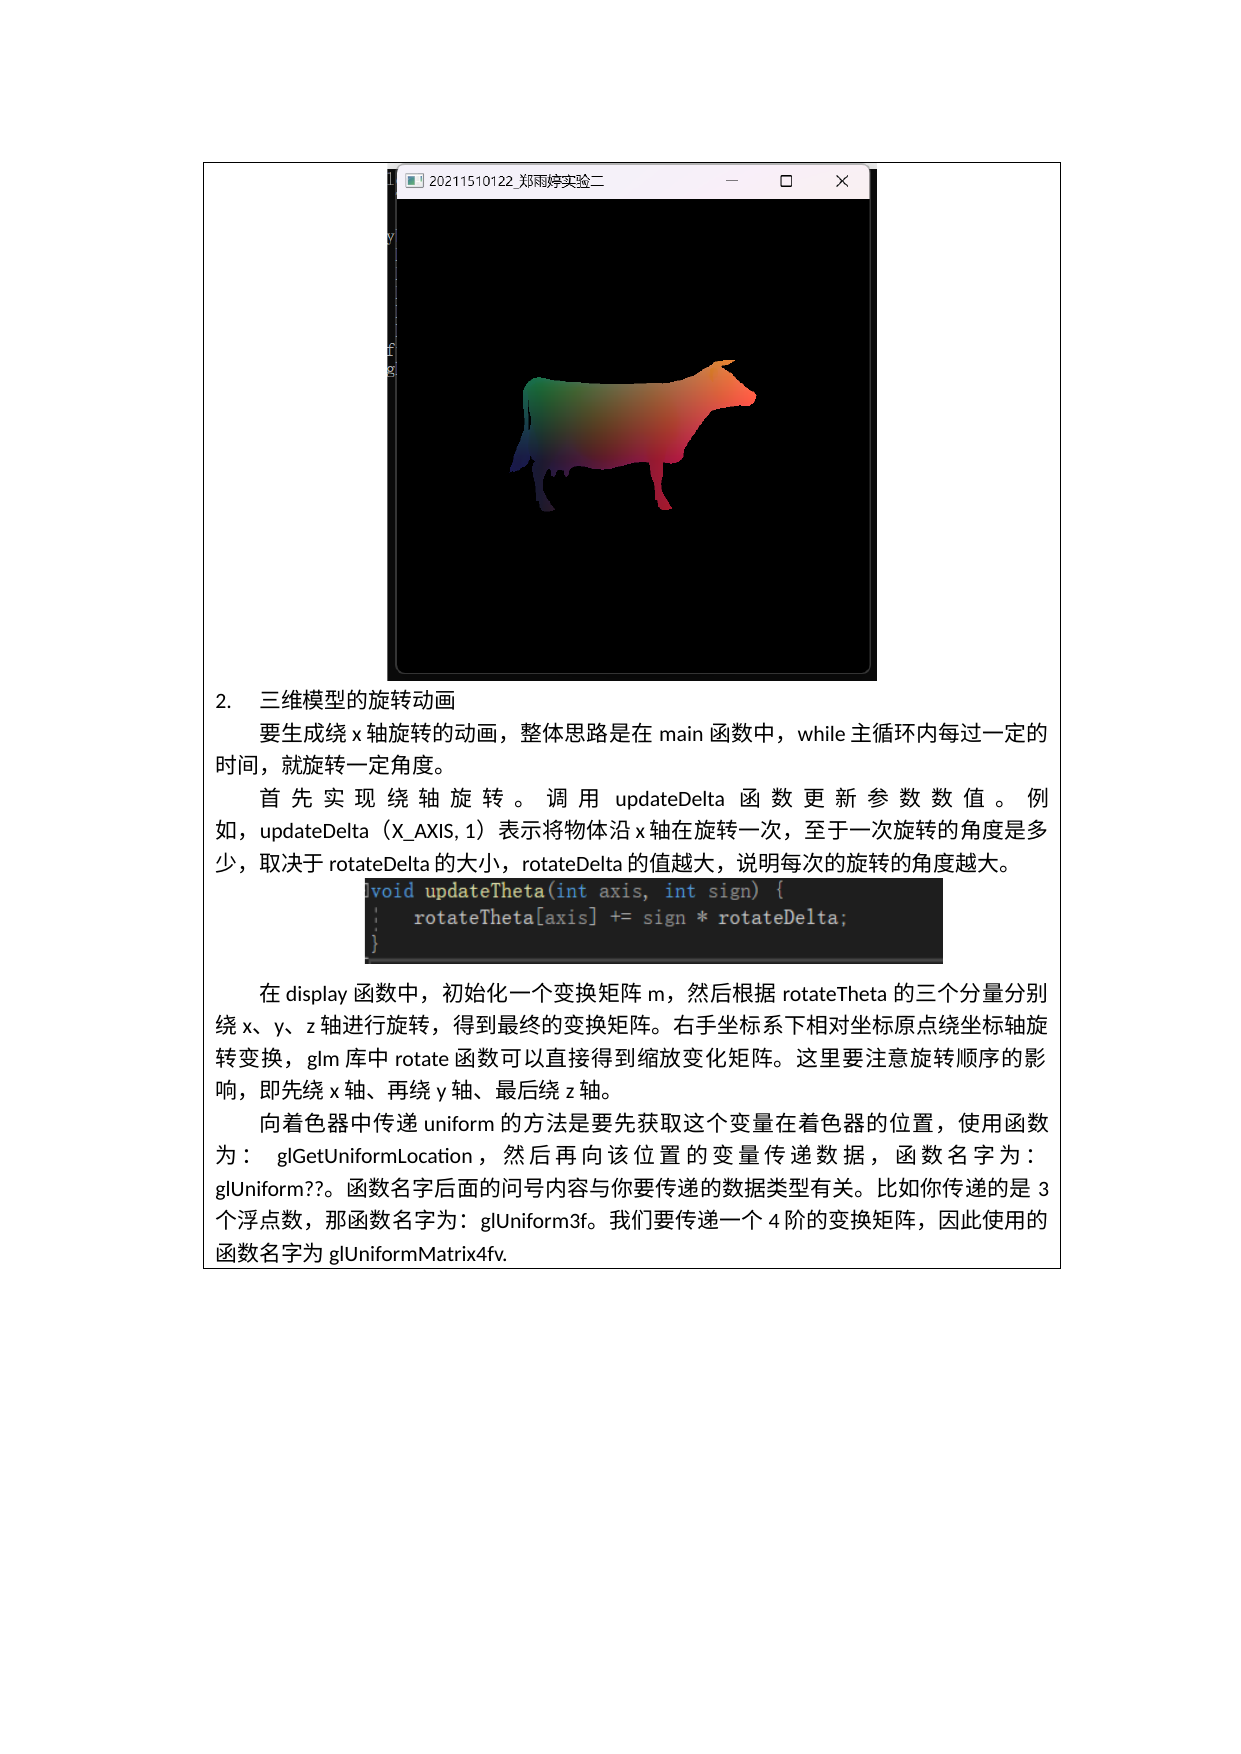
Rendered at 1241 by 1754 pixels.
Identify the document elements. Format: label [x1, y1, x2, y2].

table_cell [204, 163, 1060, 1268]
picture [387, 163, 877, 681]
picture [364, 878, 943, 964]
